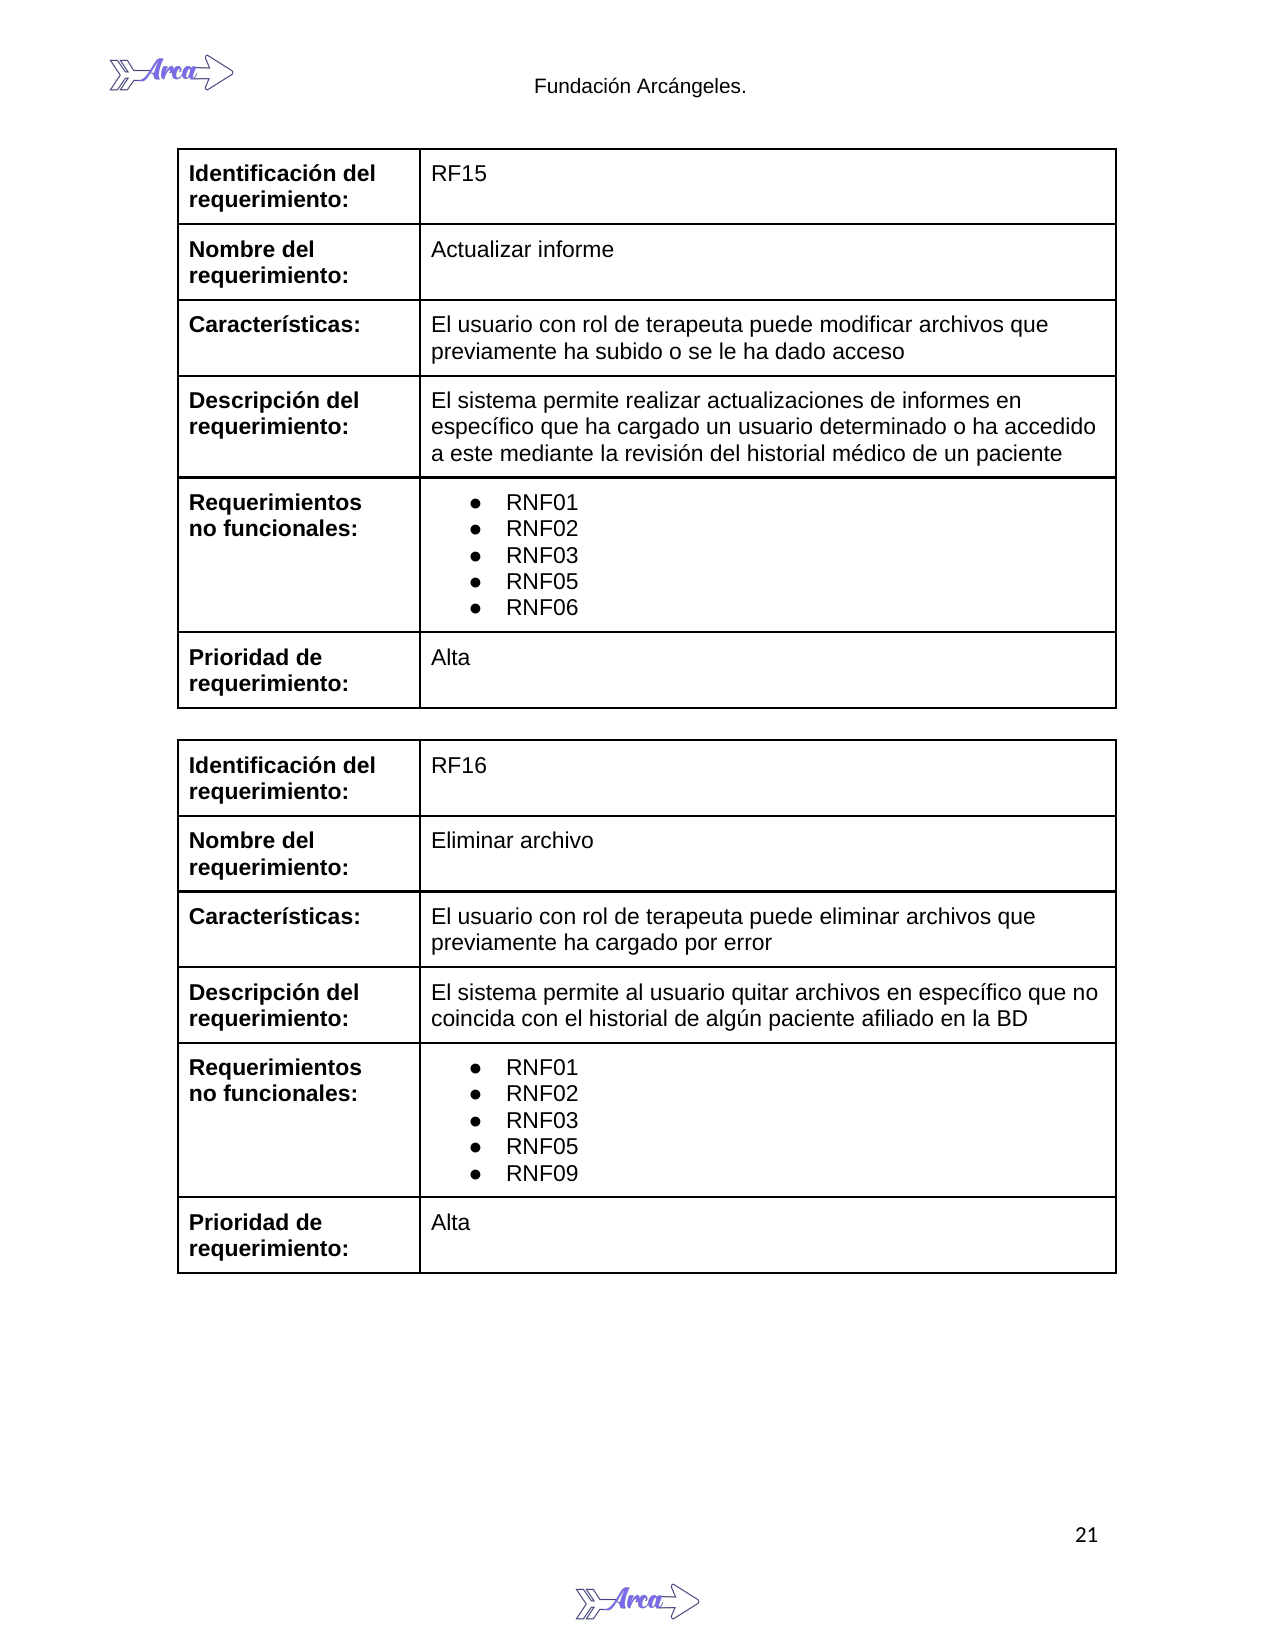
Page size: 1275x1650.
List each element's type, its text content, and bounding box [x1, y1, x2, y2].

table_cell Nombre del requerimiento: [179, 817, 419, 890]
table_cell Requerimientos no funcionales: [179, 479, 419, 631]
table_header Identificación del requerimiento: [179, 741, 419, 815]
table_cell Características: [179, 301, 419, 374]
table_cell Actualizar informe [421, 225, 1115, 299]
picture [572, 1580, 703, 1623]
table_cell El usuario con rol de terapeuta puede modificar archivos que previamente ha subido o se le ha dado acceso [421, 301, 1115, 374]
table_cell Prioridad de requerimiento: [179, 1198, 419, 1272]
table_cell Descripción del requerimiento: [179, 377, 419, 476]
table_cell Requerimientos no funcionales: [179, 1044, 419, 1196]
table_cell Características: [179, 893, 419, 966]
table_cell Descripción del requerimiento: [179, 968, 419, 1042]
picture [106, 51, 237, 94]
table_cell El usuario con rol de terapeuta puede eliminar archivos que previamente ha cargado por error [421, 893, 1115, 966]
table_cell Nombre del requerimiento: [179, 225, 419, 299]
table_header Identificación del requerimiento: [179, 150, 419, 223]
table_cell Prioridad de requerimiento: [179, 633, 419, 707]
table_cell El sistema permite realizar actualizaciones de informes en específico que ha cargado un usuario determinado o ha accedido a este mediante la revisión del historial médico de un paciente [421, 377, 1115, 476]
table_header RF15 [421, 150, 1115, 223]
table_cell Alta [421, 1198, 1115, 1272]
table_header RF16 [421, 741, 1115, 815]
table_cell Eliminar archivo [421, 817, 1115, 890]
table_cell RNF01 RNF02 RNF03 RNF05 RNF06 [421, 479, 1115, 631]
table_cell Alta [421, 633, 1115, 707]
table_cell RNF01 RNF02 RNF03 RNF05 RNF09 [421, 1044, 1115, 1196]
table_cell El sistema permite al usuario quitar archivos en específico que no coincida con el historial de algún paciente afiliado en la BD [421, 968, 1115, 1042]
